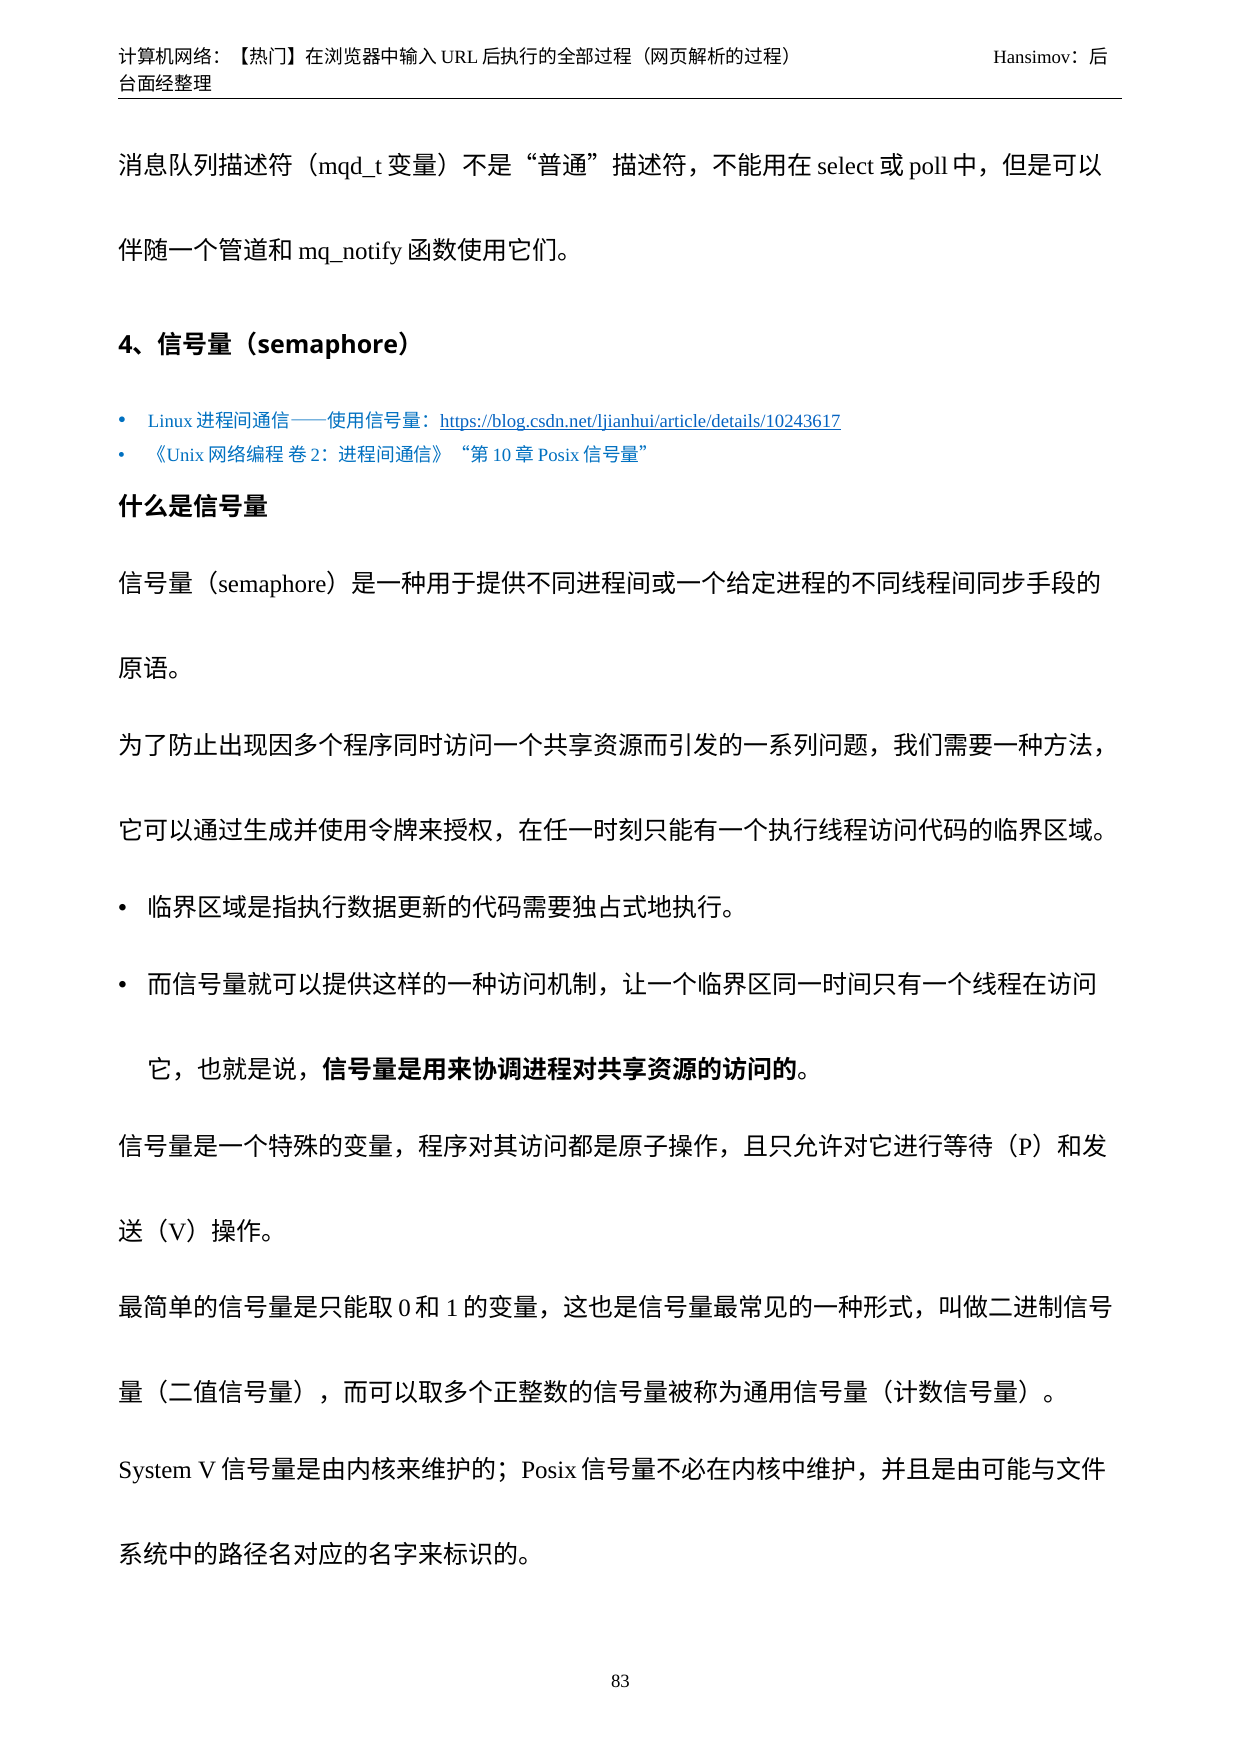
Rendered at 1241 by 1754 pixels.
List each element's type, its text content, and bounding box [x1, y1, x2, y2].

text 信号量是一个特殊的变量，程序对其访问都是原子操作，且只允许对它进行等待（P）和发送（V）操作。 [118, 1110, 1122, 1263]
text 信号量（semaphore）是一种用于提供不同进程间或一个给定进程的不同线程间同步手段的原语。 [118, 548, 1122, 700]
text 临界区域是指执行数据更新的代码需要独占式地执行。 [118, 871, 1122, 939]
subtitle 4、信号量（semaphore） [118, 309, 1097, 377]
text 《Unix 网络编程 卷2：进程间通信》“第10章 Posix信号量” [118, 437, 1122, 471]
text System V信号量是由内核来维护的；Posix信号量不必在内核中维护，并且是由可能与文件系统中的路径名对应的名字来标识的。 [118, 1434, 1122, 1587]
text 最简单的信号量是只能取0和1的变量，这也是信号量最常见的一种形式，叫做二进制信号量（二值信号量），而可以取多个正整数的信号量被称为通用信号量（计数信号量）。 [118, 1272, 1122, 1425]
text 为了防止出现因多个程序同时访问一个共享资源而引发的一系列问题，我们需要一种方法，它可以通过生成并使用令牌来授权，在任一时刻只能有一个执行线程访问代码的临界区域。 [118, 709, 1122, 862]
text 消息队列描述符（mqd_t变量）不是“普通”描述符，不能用在select或poll中，但是可以伴随一个管道和mq_notify函数使用它们。 [118, 130, 1122, 283]
text 而信号量就可以提供这样的一种访问机制，让一个临界区同一时间只有一个线程在访问它，也就是说，信号量是用来协调进程对共享资源的访问的。 [118, 948, 1122, 1101]
subtitle 什么是信号量 [118, 471, 1122, 538]
text Linux进程间通信——使用信号量：https://blog.csdn.net/ljianhui/article/details/10243617 [118, 403, 1122, 437]
